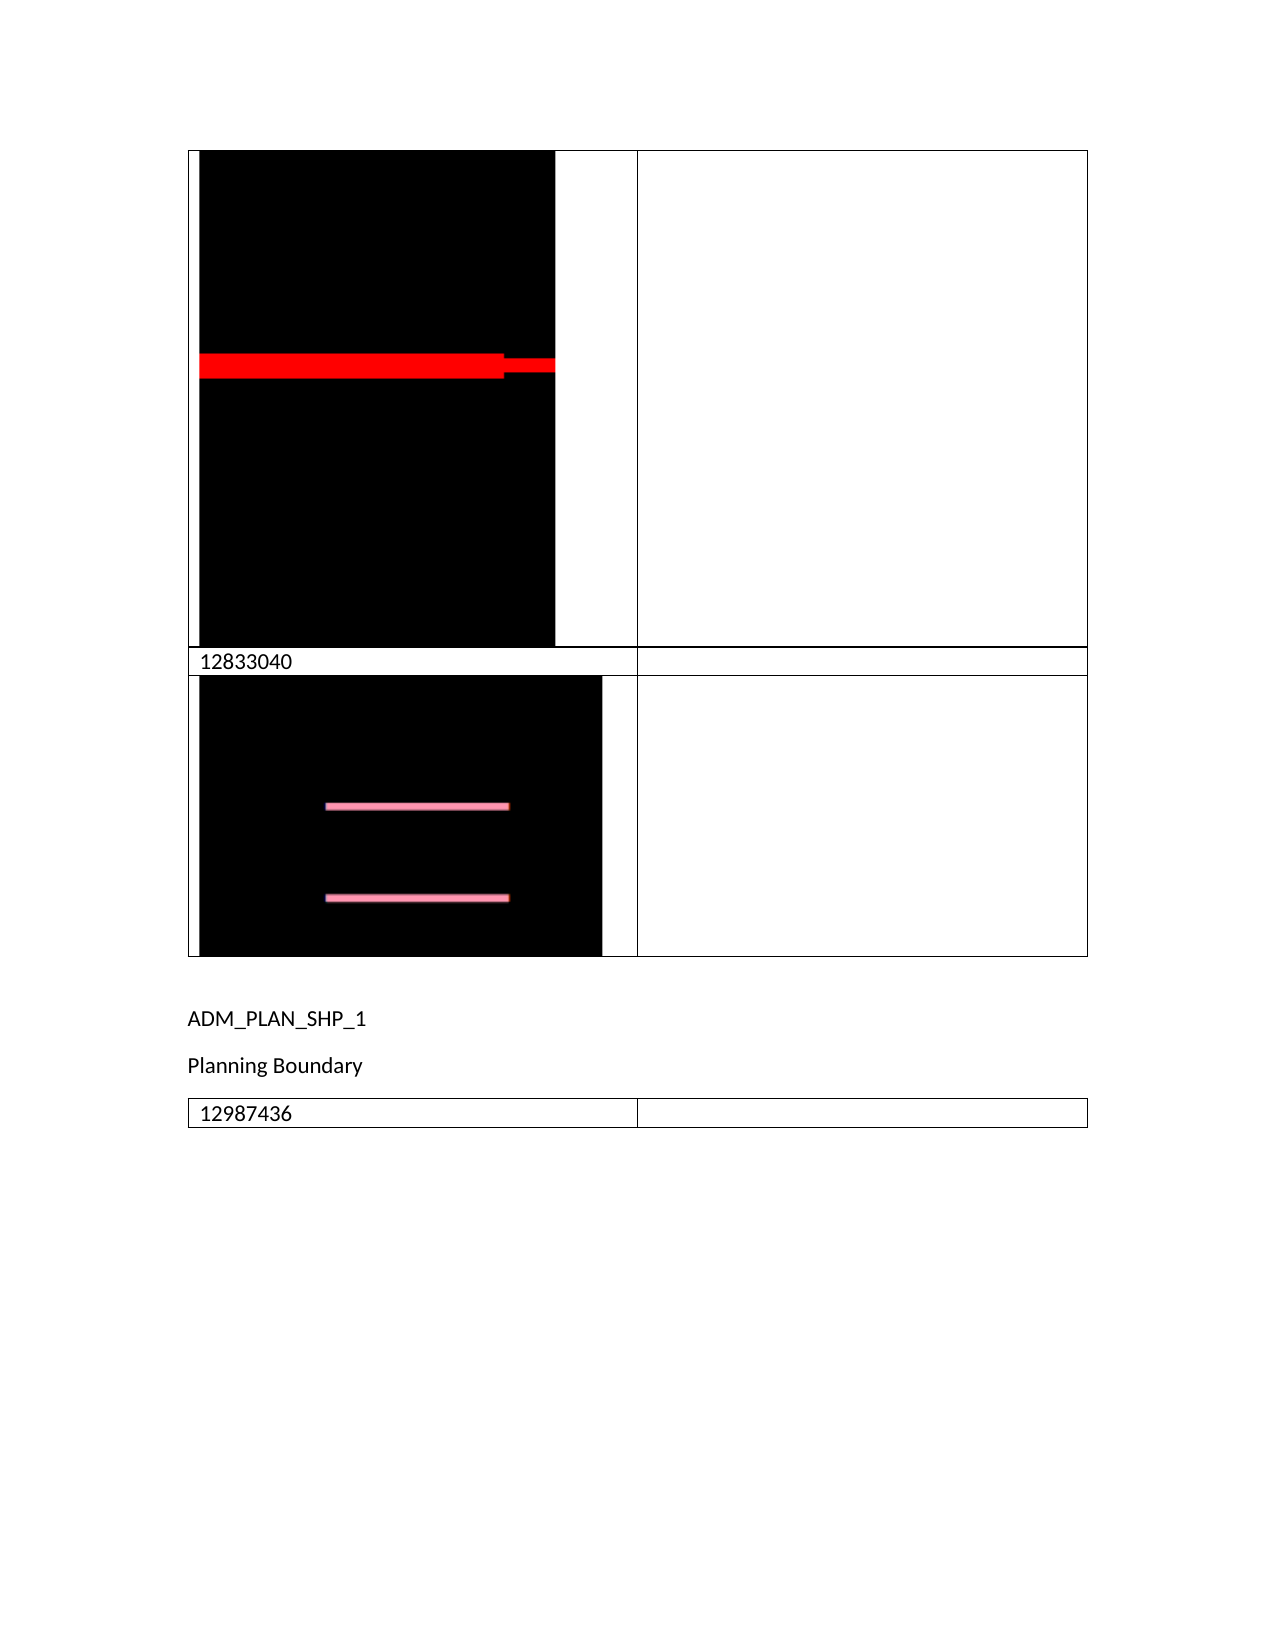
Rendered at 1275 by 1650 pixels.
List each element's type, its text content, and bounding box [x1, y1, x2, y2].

table_cell [603, 676, 637, 956]
table_header 12987436 [189, 1099, 637, 1127]
picture [199, 151, 556, 647]
table_cell [638, 151, 1087, 646]
text ADM_PLAN_SHP_1 [187, 1004, 1087, 1032]
table_header [638, 1099, 1087, 1127]
picture [199, 676, 603, 957]
table_cell [638, 676, 1087, 956]
table_cell [556, 151, 637, 646]
table_cell [189, 151, 199, 646]
table_cell [638, 648, 1087, 675]
table_cell [189, 676, 199, 956]
table_cell 12833040 [189, 648, 637, 675]
text Planning Boundary [187, 1051, 1087, 1079]
